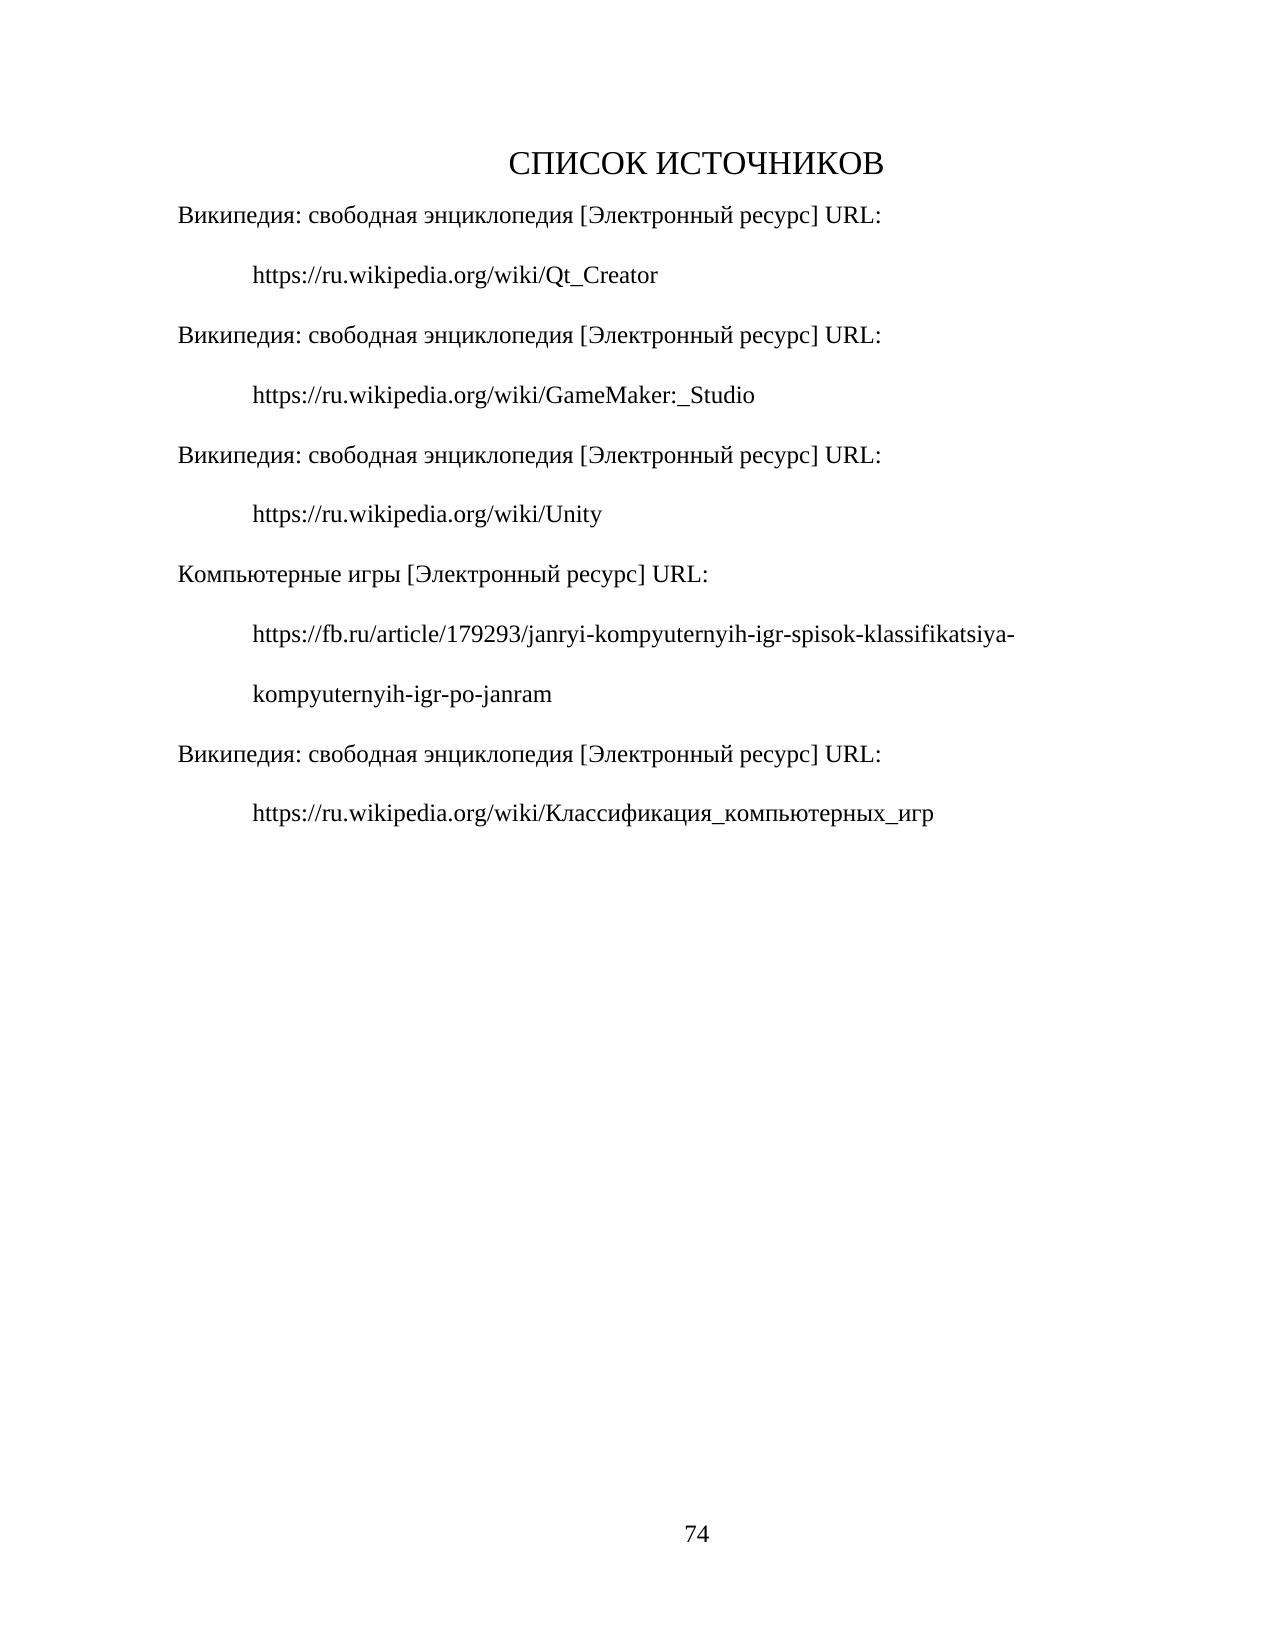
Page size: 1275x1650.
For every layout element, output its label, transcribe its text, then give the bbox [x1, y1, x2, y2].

text Википедия: свободная энциклопедия [Электронный ресурс] URL: [177, 440, 1216, 468]
text https://ru.wikipedia.org/wiki/Классификация_компьютерных_игр [177, 798, 1216, 827]
text Википедия: свободная энциклопедия [Электронный ресурс] URL: [177, 320, 1216, 349]
text https://ru.wikipedia.org/wiki/Qt_Creator [177, 260, 1216, 289]
subtitle СПИСОК ИСТОЧНИКОВ [177, 143, 1216, 181]
text Компьютерные игры [Электронный ресурс] URL: [177, 559, 1216, 588]
text Википедия: свободная энциклопедия [Электронный ресурс] URL: [177, 201, 1216, 229]
text https://ru.wikipedia.org/wiki/Unity [177, 499, 1216, 528]
text https://fb.ru/article/179293/janryi-kompyuternyih-igr-spisok-klassifikatsiya- [177, 619, 1216, 648]
text Википедия: свободная энциклопедия [Электронный ресурс] URL: [177, 739, 1216, 767]
text https://ru.wikipedia.org/wiki/GameMaker:_Studio [177, 380, 1216, 409]
text kompyuternyih-igr-po-janram [177, 679, 1216, 708]
